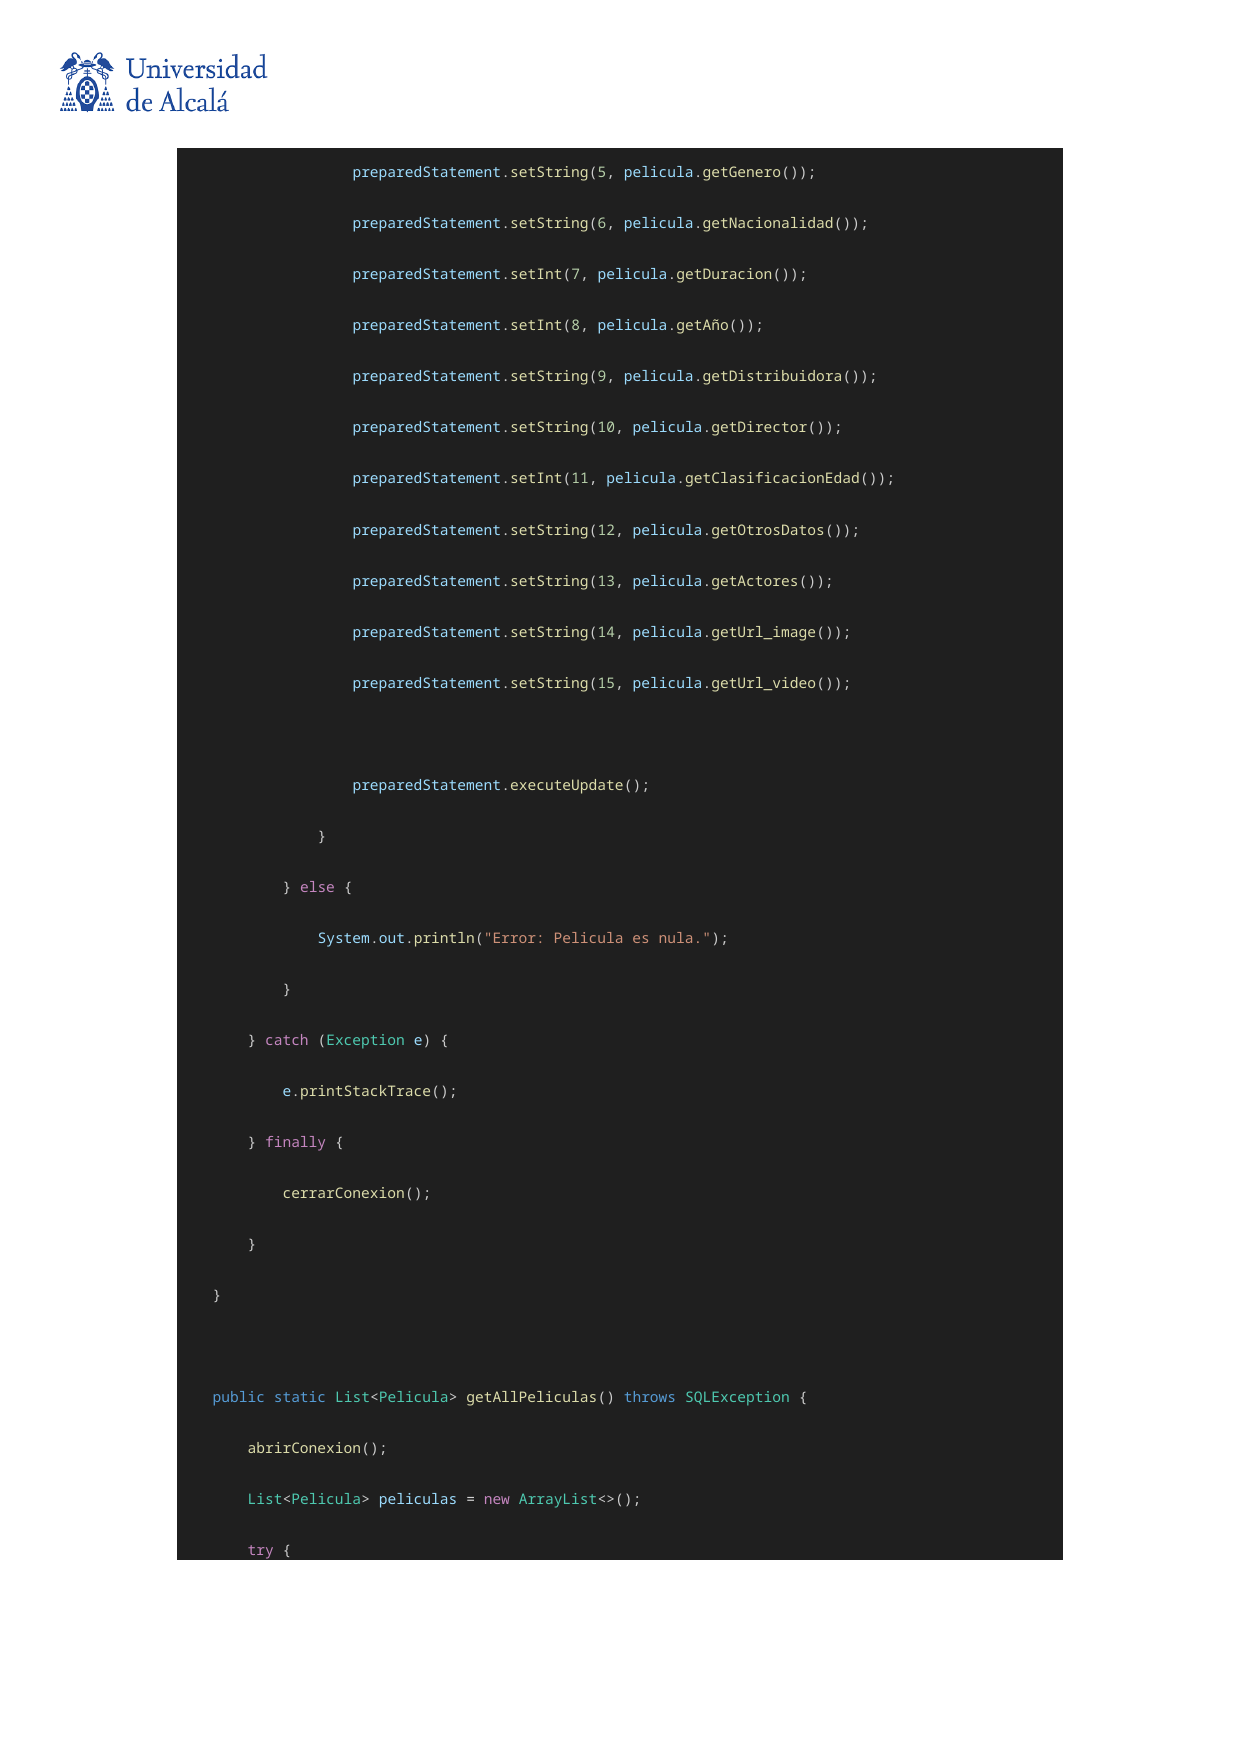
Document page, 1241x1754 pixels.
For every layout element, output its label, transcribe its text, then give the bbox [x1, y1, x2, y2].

text preparedStatement.setString(15, pelicula.getUrl_video()); [177, 658, 1063, 692]
text public static List<Pelicula> getAllPeliculas() throws SQLException { [177, 1373, 1063, 1407]
text preparedStatement.setString(13, pelicula.getActores()); [177, 556, 1063, 590]
text preparedStatement.setString(12, pelicula.getOtrosDatos()); [177, 505, 1063, 539]
text List<Pelicula> peliculas = new ArrayList<>(); [177, 1475, 1063, 1509]
text } [177, 1271, 1063, 1305]
text } finally { [177, 1117, 1063, 1152]
text preparedStatement.setString(6, pelicula.getNacionalidad()); [177, 199, 1063, 233]
text System.out.println("Error: Pelicula es nula."); [177, 913, 1063, 948]
text preparedStatement.setString(14, pelicula.getUrl_image()); [177, 607, 1063, 641]
text e.printStackTrace(); [177, 1066, 1063, 1101]
text } [177, 811, 1063, 846]
text preparedStatement.setString(5, pelicula.getGenero()); [177, 148, 1063, 182]
text preparedStatement.setString(9, pelicula.getDistribuidora()); [177, 352, 1063, 386]
text preparedStatement.setInt(7, pelicula.getDuracion()); [177, 250, 1063, 284]
text try { [177, 1526, 1063, 1560]
text cerrarConexion(); [177, 1168, 1063, 1203]
text } catch (Exception e) { [177, 1015, 1063, 1050]
text } else { [177, 862, 1063, 897]
text } [177, 964, 1063, 999]
text abrirConexion(); [177, 1424, 1063, 1458]
text } [177, 1219, 1063, 1254]
text preparedStatement.setInt(11, pelicula.getClasificacionEdad()); [177, 454, 1063, 488]
text preparedStatement.executeUpdate(); [177, 760, 1063, 794]
text preparedStatement.setString(10, pelicula.getDirector()); [177, 403, 1063, 437]
picture [53, 45, 274, 119]
text preparedStatement.setInt(8, pelicula.getAño()); [177, 301, 1063, 335]
